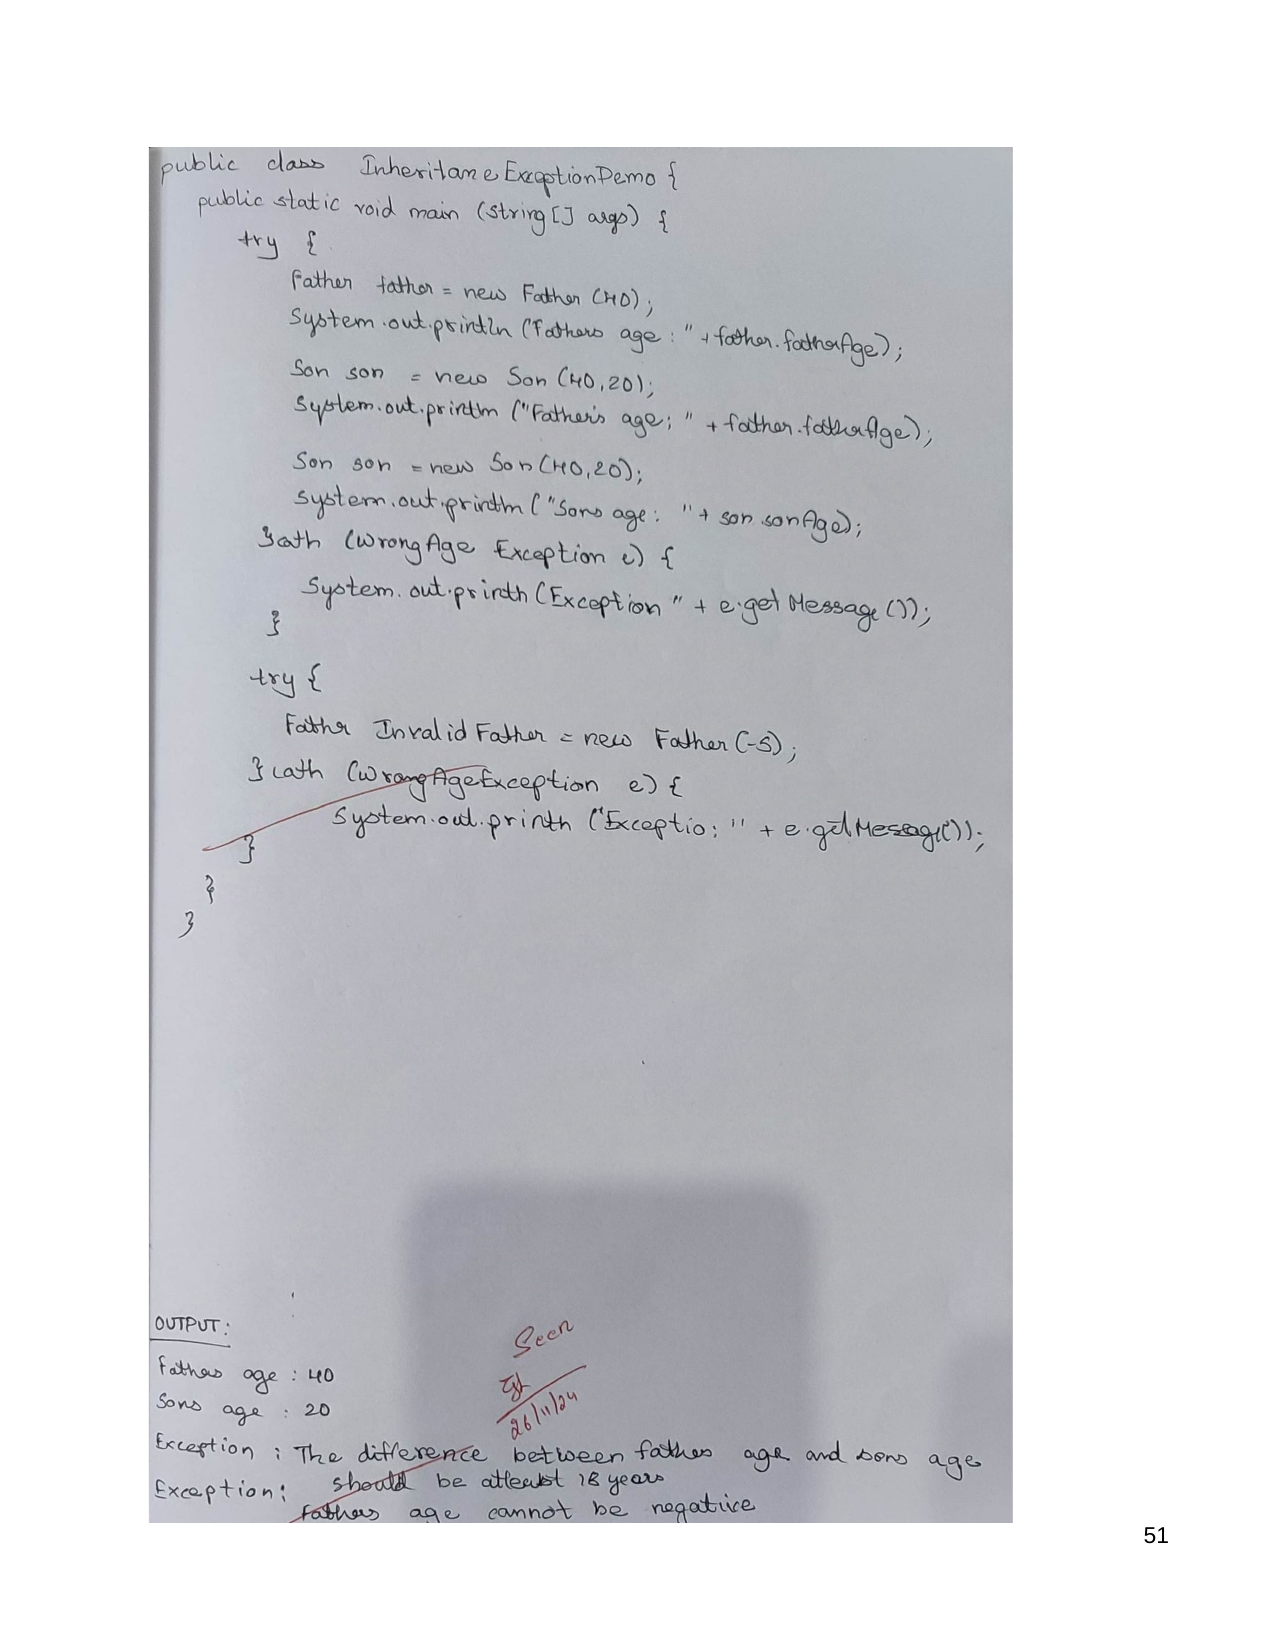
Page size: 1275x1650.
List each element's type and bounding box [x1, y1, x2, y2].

picture [148, 147, 1013, 1523]
